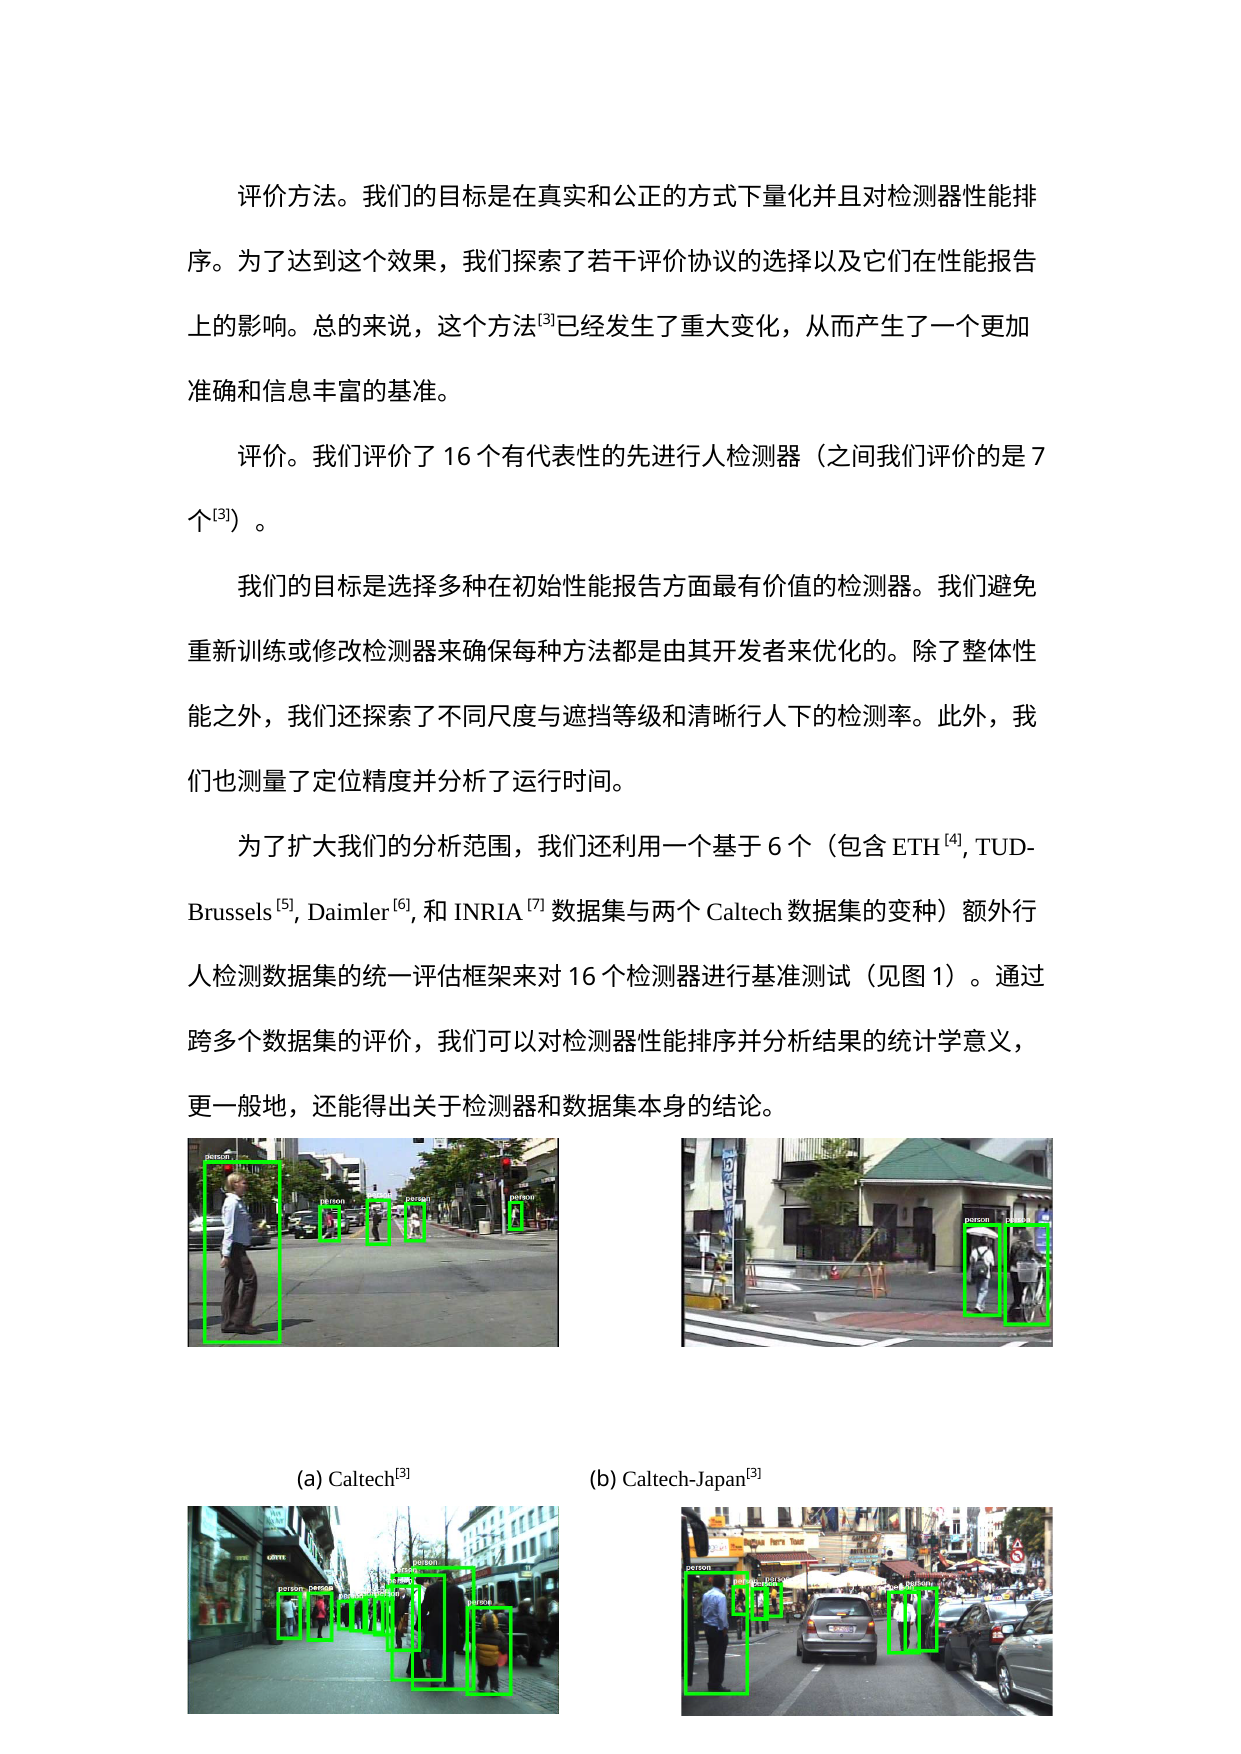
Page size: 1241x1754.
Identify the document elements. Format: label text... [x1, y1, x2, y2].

text 评价方法。我们的目标是在真实和公正的方式下量化并且对检测器性能排序。为了达到这个效果，我们探索了若干评价协议的选择以及它们在性能报告上的影响。总的来说，这个方法[3]已经发生了重大变化，从而产生了一个更加准确和信息丰富的基准。 [187, 162, 1053, 422]
text 评价。我们评价了16个有代表性的先进行人检测器（之间我们评价的是7个[3]）。 [187, 422, 1053, 552]
text 为了扩大我们的分析范围，我们还利用一个基于6个（包含ETH [4], TUD-Brussels [5], Daimler [6], 和INRIA [7] 数据集与两个Caltech数据集的变种）额外行人检测数据集的统一评估框架来对16个检测器进行基准测试（见图1）。通过跨多个数据集的评价，我们可以对检测器性能排序并分析结果的统计学意义，更一般地，还能得出关于检测器和数据集本身的结论。 [187, 812, 1053, 1137]
text 我们的目标是选择多种在初始性能报告方面最有价值的检测器。我们避免重新训练或修改检测器来确保每种方法都是由其开发者来优化的。除了整体性能之外，我们还探索了不同尺度与遮挡等级和清晰行人下的检测率。此外，我们也测量了定位精度并分析了运行时间。 [187, 552, 1053, 812]
text (a) Caltech[3] (b) Caltech-Japan[3] [187, 1462, 1053, 1494]
